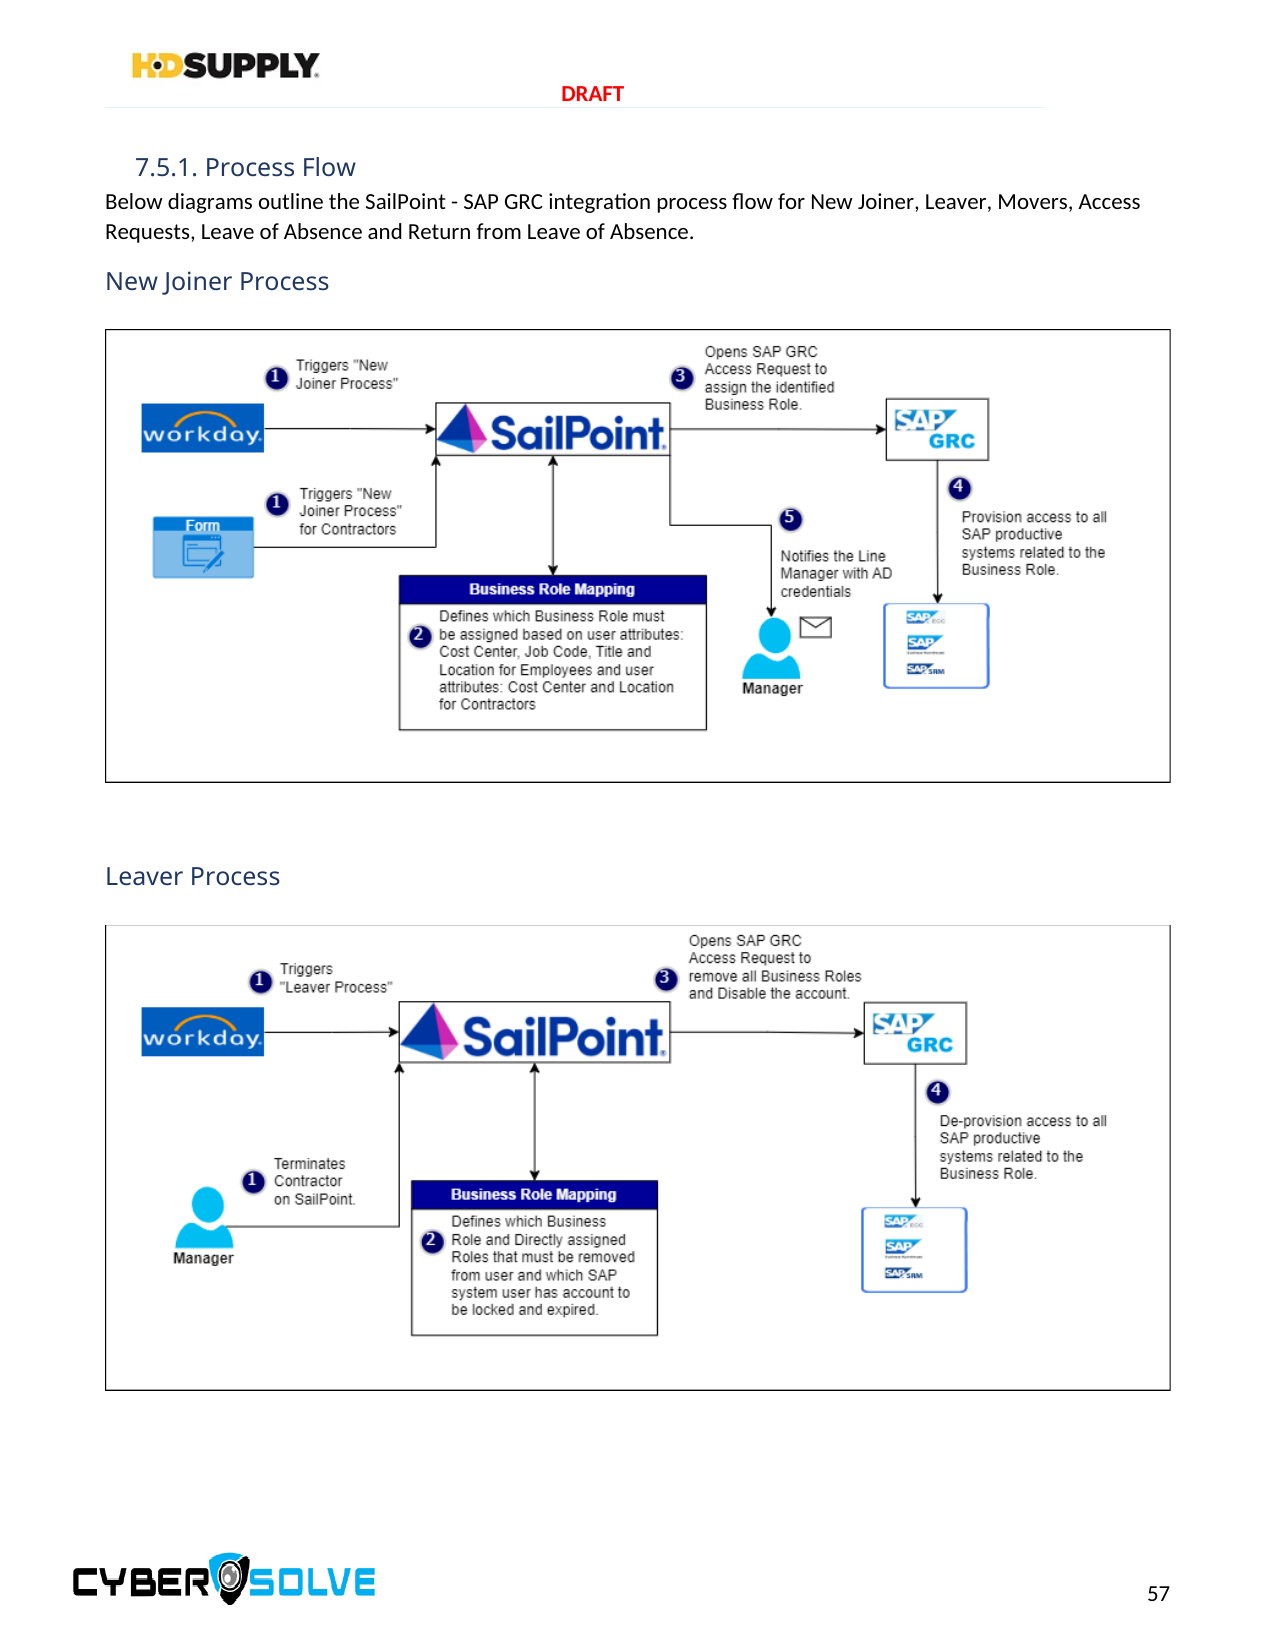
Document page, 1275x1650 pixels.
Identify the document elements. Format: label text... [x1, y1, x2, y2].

picture [105, 925, 1171, 1391]
subtitle New Joiner Process [105, 264, 1170, 298]
text Below diagrams outline the SailPoint - SAP GRC integration process flow for New Joiner, Leaver, Movers, Access Requests, Leave of Absence and Return from Leave of Absence. [105, 187, 1170, 245]
picture [105, 329, 1171, 783]
subtitle Process Flow [135, 150, 1170, 184]
subtitle Leaver Process [105, 859, 1170, 893]
picture [110, 30, 344, 102]
